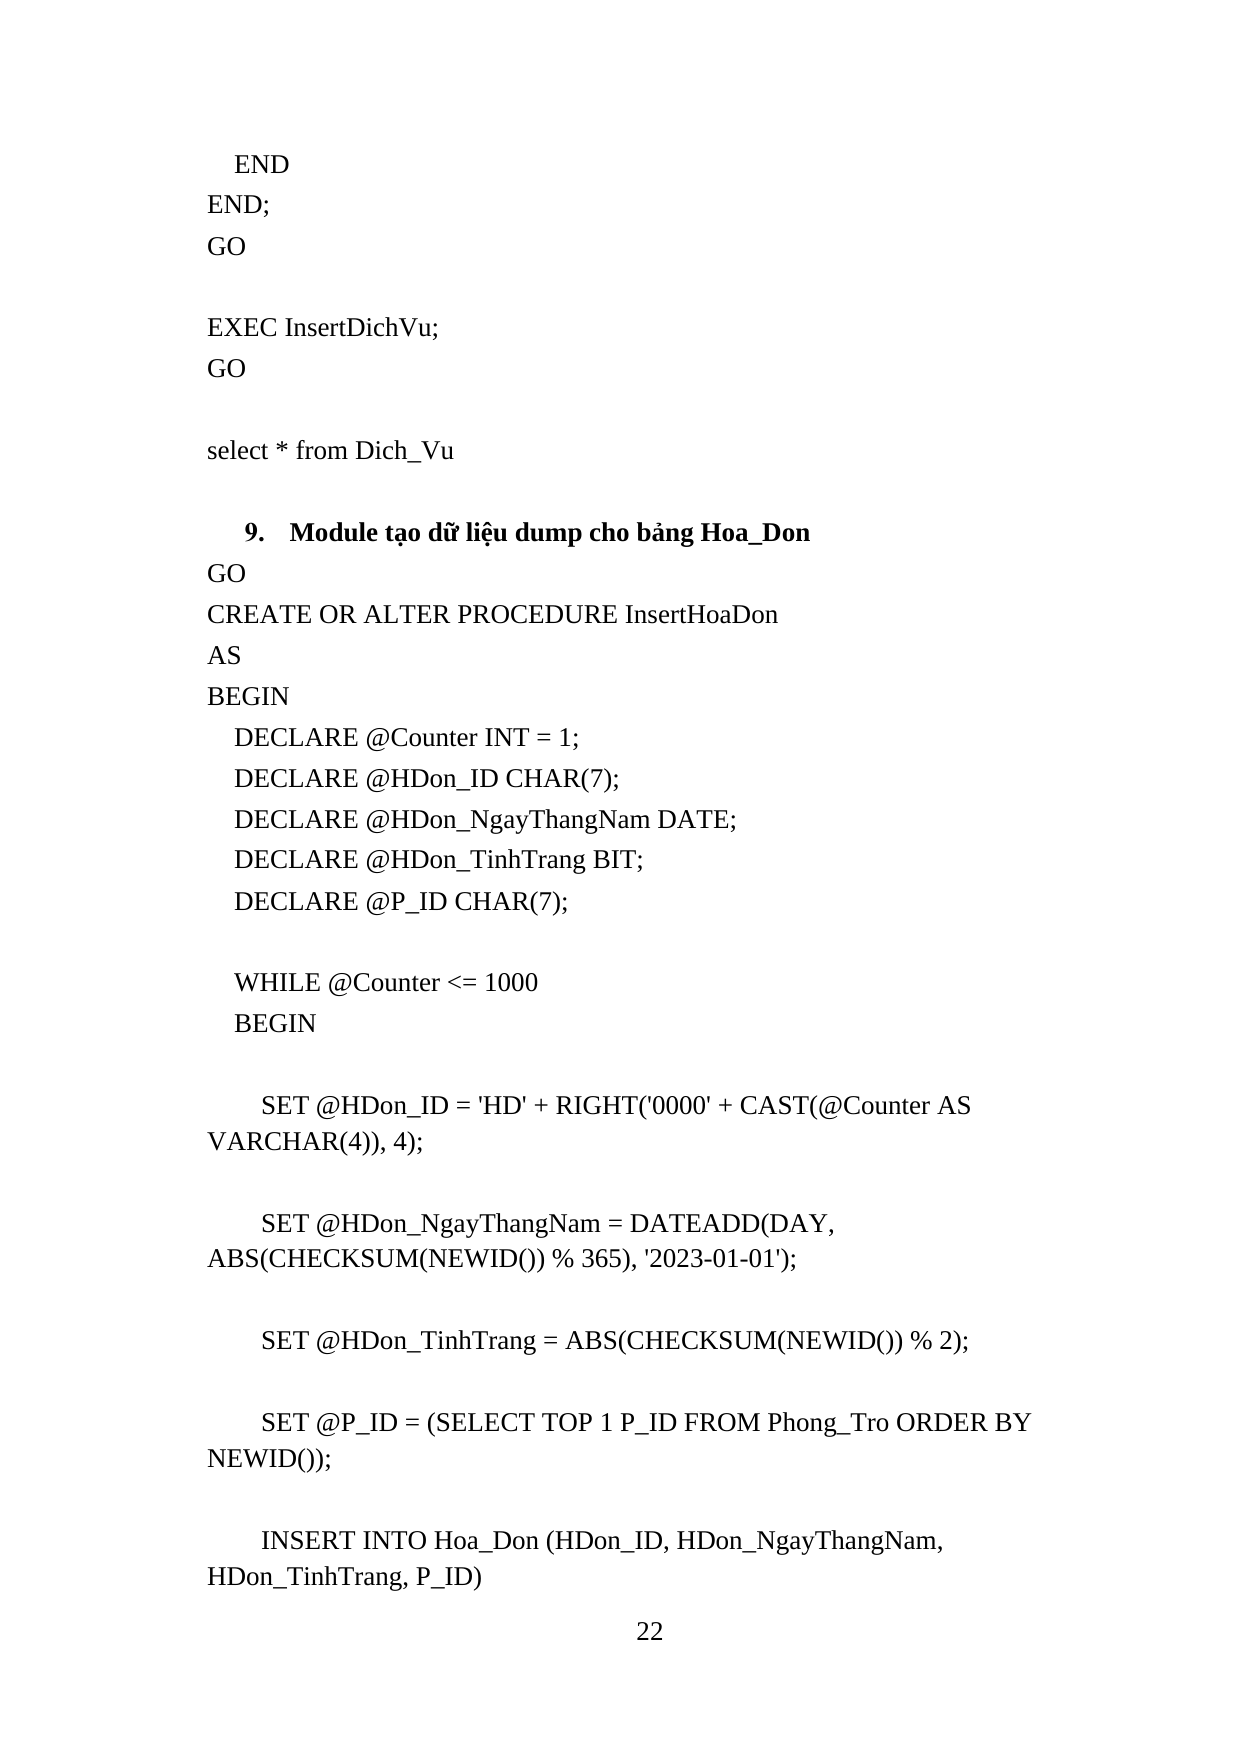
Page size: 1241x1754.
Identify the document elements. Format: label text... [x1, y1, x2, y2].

text select * from Dich_Vu [207, 434, 1092, 465]
text DECLARE @HDon_NgayThangNam DATE; [207, 803, 1092, 834]
text DECLARE @HDon_ID CHAR(7); [207, 762, 1092, 793]
text CREATE OR ALTER PROCEDURE InsertHoaDon [207, 598, 1092, 629]
text BEGIN [207, 680, 1092, 711]
text SET @HDon_NgayThangNam = DATEADD(DAY, ABS(CHECKSUM(NEWID()) % 365), '2023-01-01'); [207, 1207, 1092, 1274]
text SET @P_ID = (SELECT TOP 1 P_ID FROM Phong_Tro ORDER BY NEWID()); [207, 1406, 1092, 1473]
text GO [207, 557, 1092, 588]
text SET @HDon_TinhTrang = ABS(CHECKSUM(NEWID()) % 2); [207, 1324, 1092, 1356]
text GO [207, 229, 1092, 261]
text WHILE @Counter <= 1000 [207, 966, 1092, 998]
text END; [207, 189, 1092, 220]
text AS [207, 639, 1092, 670]
subtitle Module tạo dữ liệu dump cho bảng Hoa_Don [244, 516, 1092, 547]
text EXEC InsertDichVu; [207, 311, 1092, 343]
text INSERT INTO Hoa_Don (HDon_ID, HDon_NgayThangNam, HDon_TinhTrang, P_ID) [207, 1524, 1092, 1591]
text END [207, 148, 1092, 179]
text DECLARE @Counter INT = 1; [207, 721, 1092, 752]
text DECLARE @P_ID CHAR(7); [207, 884, 1092, 916]
text GO [207, 352, 1092, 383]
text SET @HDon_ID = 'HD' + RIGHT('0000' + CAST(@Counter AS VARCHAR(4)), 4); [207, 1089, 1092, 1156]
text DECLARE @HDon_TinhTrang BIT; [207, 844, 1092, 875]
text BEGIN [207, 1007, 1092, 1038]
